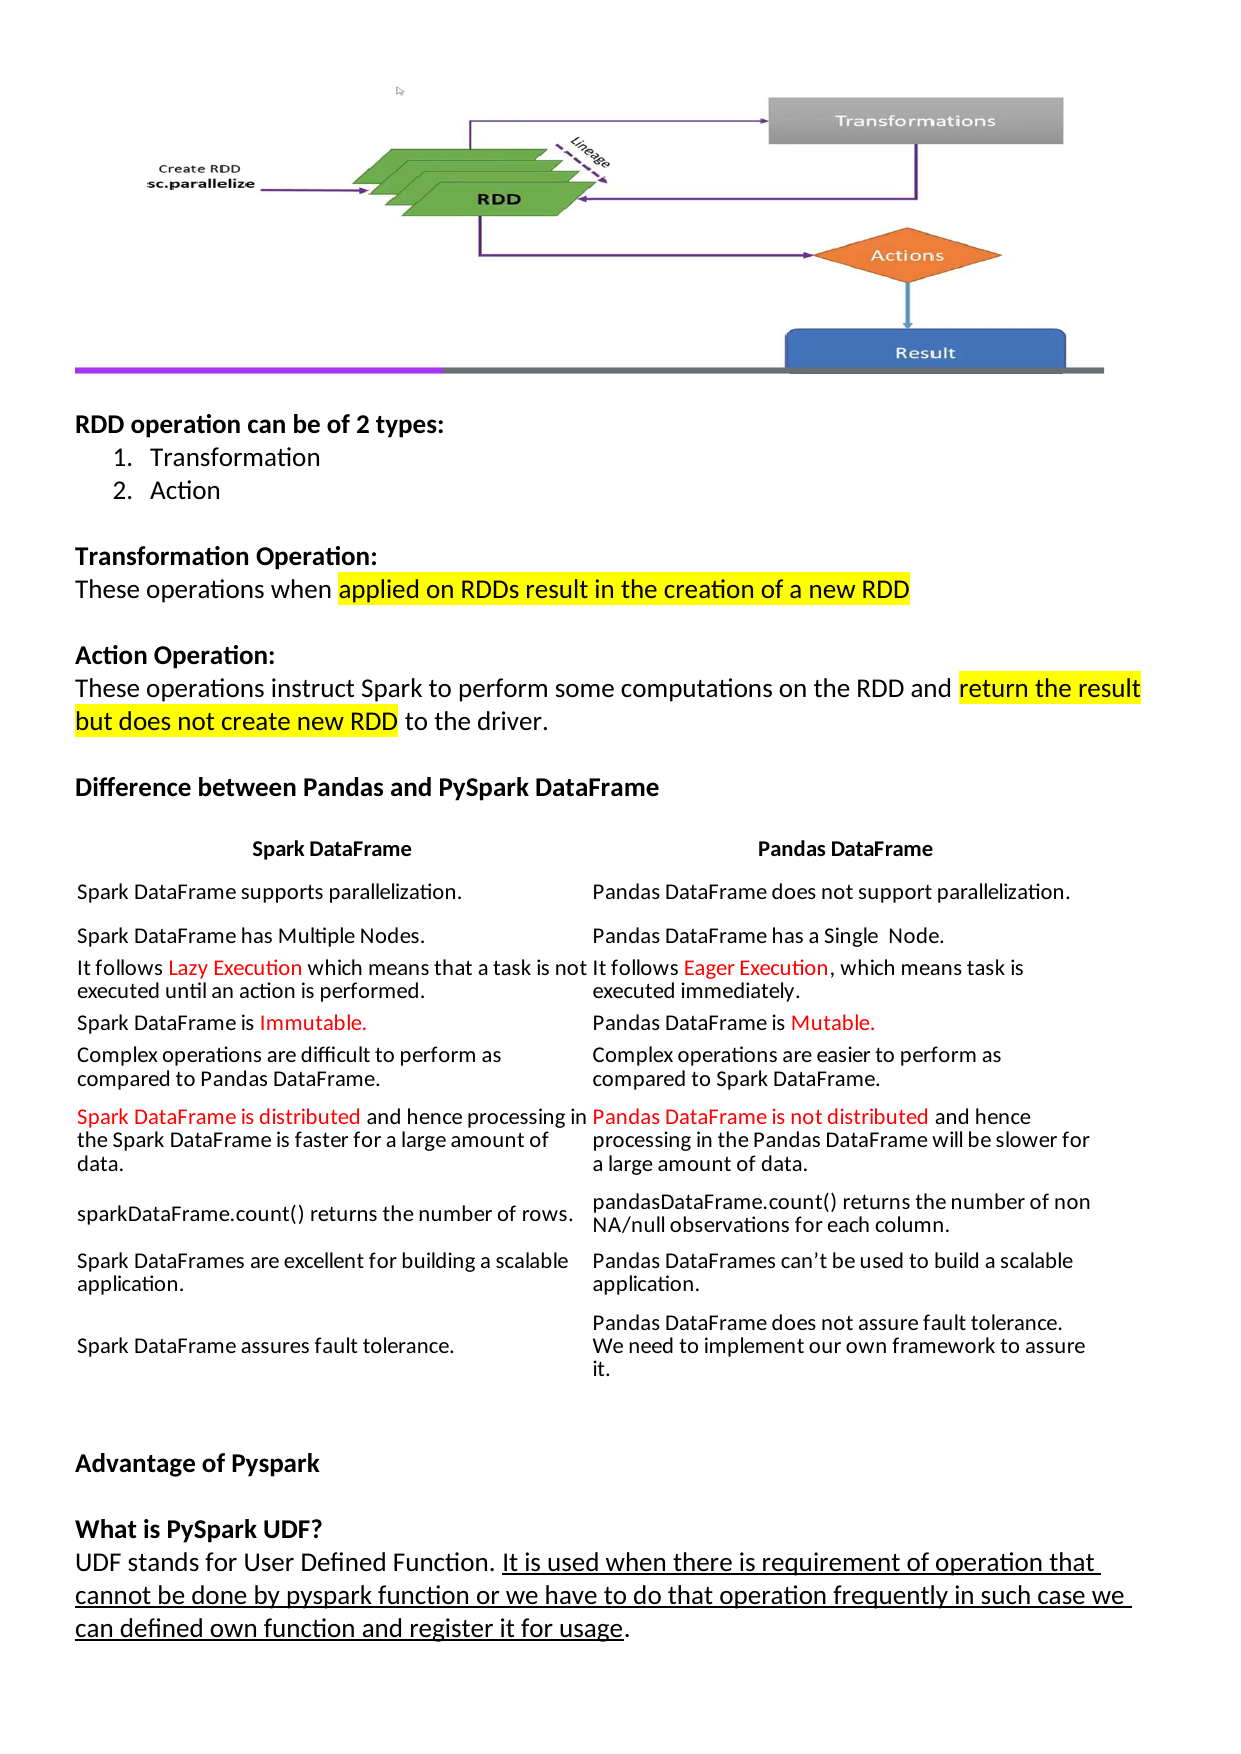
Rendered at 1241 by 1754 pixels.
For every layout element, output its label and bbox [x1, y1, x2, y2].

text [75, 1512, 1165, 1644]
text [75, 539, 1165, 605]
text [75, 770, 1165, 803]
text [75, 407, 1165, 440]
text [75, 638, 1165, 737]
picture [75, 75, 1105, 374]
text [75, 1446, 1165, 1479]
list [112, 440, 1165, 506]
